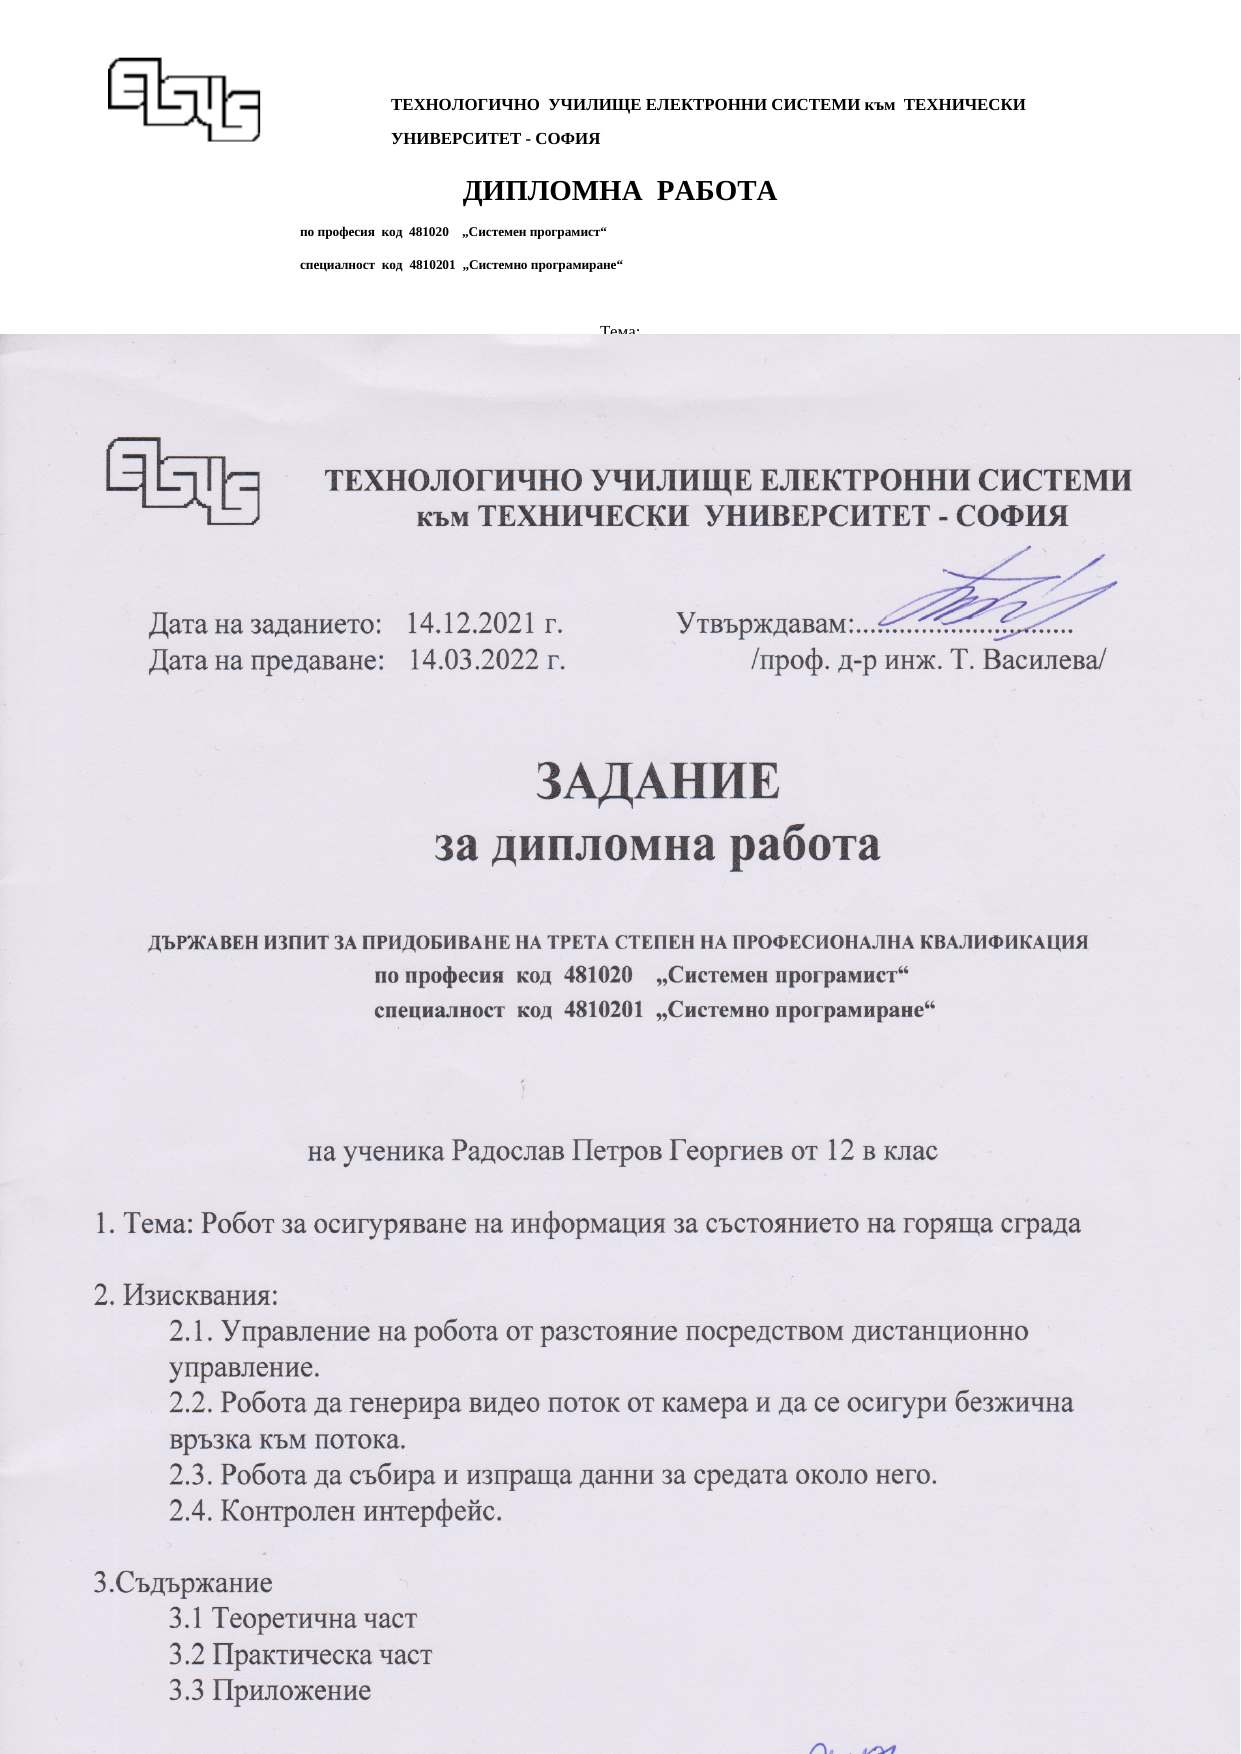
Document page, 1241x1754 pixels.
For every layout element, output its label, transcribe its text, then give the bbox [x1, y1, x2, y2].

list TЕХНОЛОГИЧНО УЧИЛИЩЕ ЕЛЕКТРОННИ СИСТЕМИ към ТЕХНИЧЕСКИ УНИВЕРСИТЕТ - СОФИЯ [73, 81, 1165, 148]
text специалност код 4810201 „Системно програмиране“ [300, 246, 1165, 272]
text Тема: [75, 308, 1165, 334]
text по професия код 481020 „Системен програмист“ [300, 213, 1165, 239]
text ДИПЛОМНА РАБОТА [75, 149, 1165, 207]
picture [0, 334, 1241, 1754]
